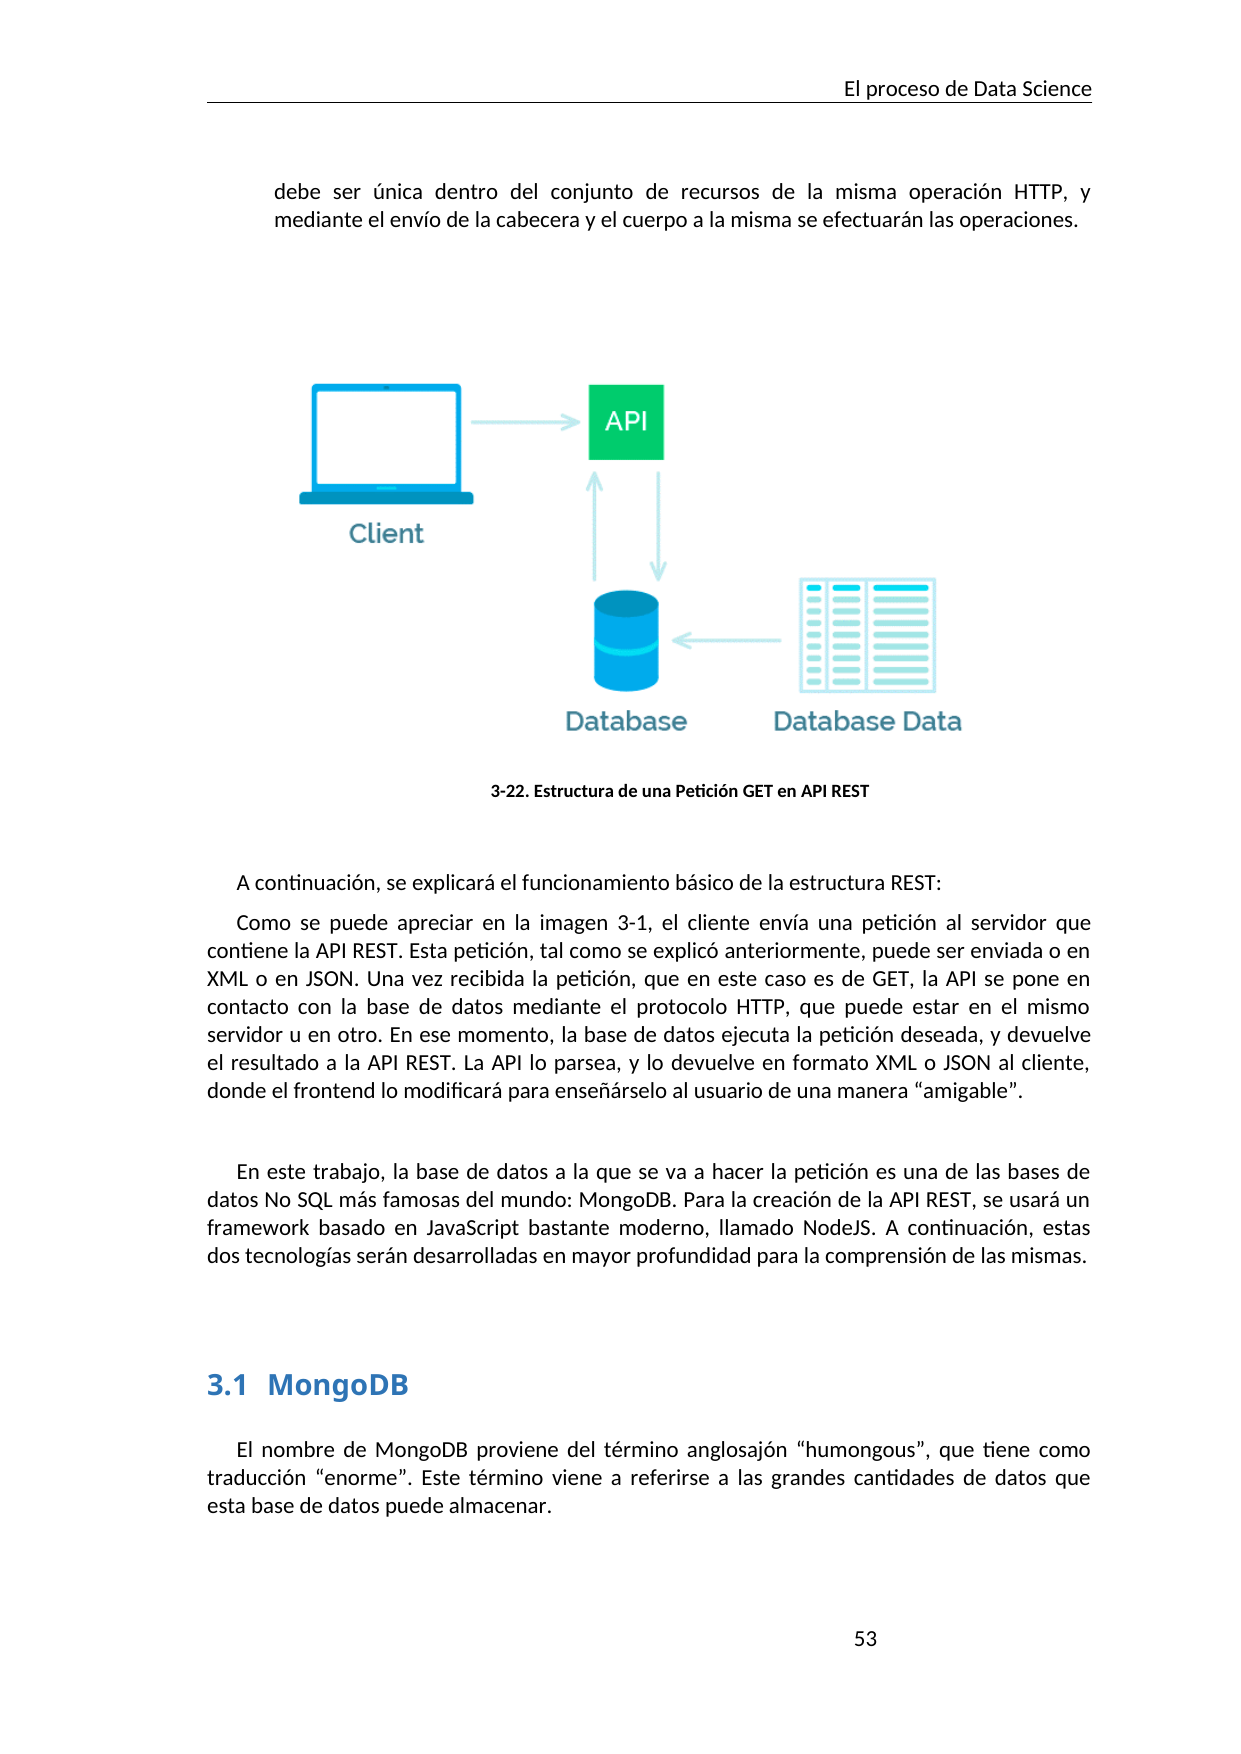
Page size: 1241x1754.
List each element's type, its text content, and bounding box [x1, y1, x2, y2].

text El nombre de MongoDB proviene del término anglosajón “humongous”, que tiene como traducción “enorme”. Este término viene a referirse a las grandes cantidades de datos que esta base de datos puede almacenar. [207, 1435, 1092, 1519]
text Como se puede apreciar en la imagen 3-1, el cliente envía una petición al servidor que contiene la API REST. Esta petición, tal como se explicó anteriormente, puede ser enviada o en XML o en JSON. Una vez recibida la petición, que en este caso es de GET, la API se pone en contacto con la base de datos mediante el protocolo HTTP, que puede estar en el mismo servidor u en otro. En ese momento, la base de datos ejecuta la petición deseada, y devuelve el resultado a la API REST. La API lo parsea, y lo devuelve en formato XML o JSON al cliente, donde el frontend lo modificará para enseñárselo al usuario de una manera “amigable”. [207, 908, 1092, 1104]
subtitle MongoDB [207, 1364, 1092, 1404]
text A continuación, se explicará el funcionamiento básico de la estructura REST: [207, 868, 1092, 896]
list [236, 177, 1092, 233]
text En este trabajo, la base de datos a la que se va a hacer la petición es una de las bases de datos No SQL más famosas del mundo: MongoDB. Para la creación de la API REST, se usará un framework basado en JavaScript bastante moderno, llamado NodeJS. A continuación, estas dos tecnologías serán desarrolladas en mayor profundidad para la comprensión de las mismas. [207, 1157, 1092, 1269]
picture [243, 326, 997, 766]
